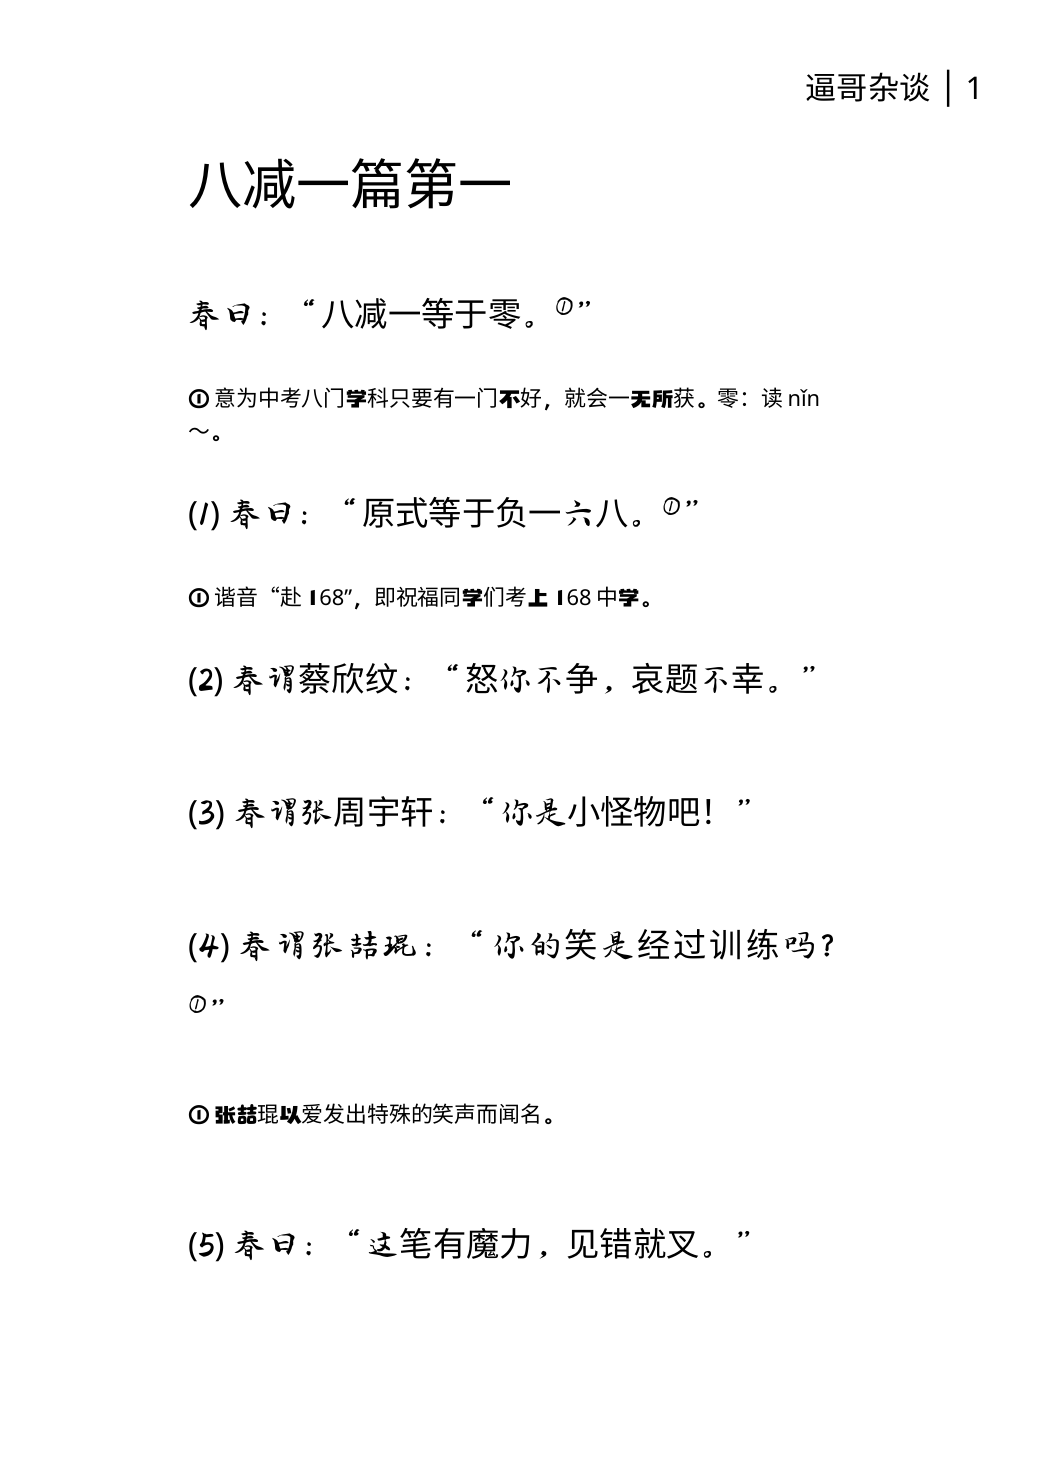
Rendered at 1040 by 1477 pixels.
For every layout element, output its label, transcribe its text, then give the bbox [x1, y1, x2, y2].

list 春曰：“这笔有魔力，见错就叉。” [188, 1213, 852, 1279]
list 春谓蔡欣纹：“怒你不争，哀题不幸。” [188, 648, 852, 714]
text 春曰：“八减一等于零。①” [188, 282, 852, 349]
list 春谓张周宇轩：“你是小怪物吧！” [188, 781, 852, 847]
text ①意为中考八门学科只要有一门不好，就会一无所获。零：读nǐn～。 [188, 382, 852, 448]
text ①谐音“赴168”，即祝福同学们考上168中学。 [188, 581, 852, 614]
text 八减一篇第一 [188, 149, 852, 216]
list 春曰：“原式等于负一六八。①” [188, 482, 852, 548]
list 春谓张喆琨：“你的笑是经过训练吗？①” [188, 913, 852, 1046]
text ①张喆琨以爱发出特殊的笑声而闻名。 [188, 1080, 852, 1146]
